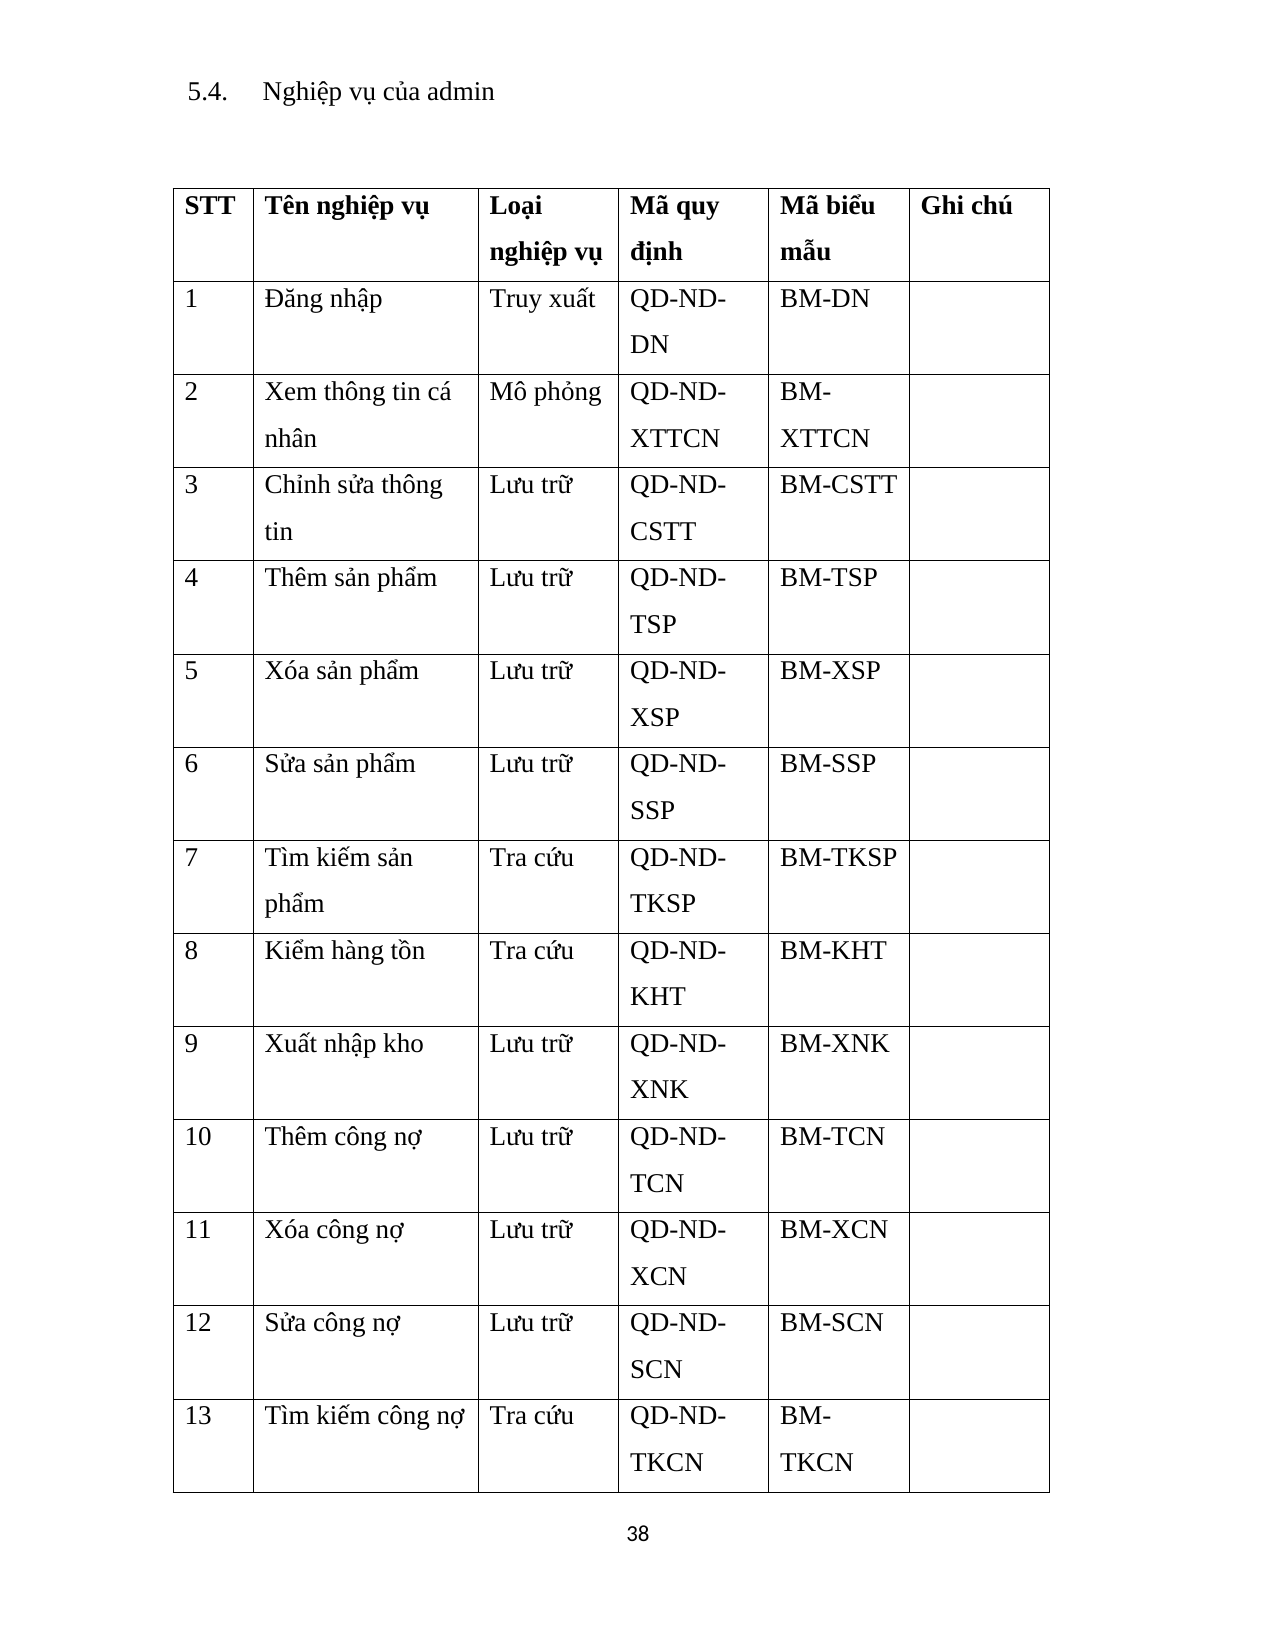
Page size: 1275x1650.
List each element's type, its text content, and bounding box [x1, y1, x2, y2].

table_cell 7 [174, 841, 253, 933]
table_cell 4 [174, 561, 253, 653]
table_cell BM-CSTT [769, 468, 909, 560]
table_cell BM-TKCN [769, 1400, 909, 1492]
table_cell QD-ND-CSTT [619, 468, 768, 560]
table_cell Lưu trữ [479, 1120, 618, 1212]
table_cell QD-ND-XTTCN [619, 375, 768, 467]
table_cell [910, 561, 1049, 653]
table_cell QD-ND-SCN [619, 1306, 768, 1398]
table_cell [910, 375, 1049, 467]
table_cell Lưu trữ [479, 1306, 618, 1398]
table_cell QD-ND-TSP [619, 561, 768, 653]
table_cell QD-ND-TKCN [619, 1400, 768, 1492]
table_cell QD-ND-XNK [619, 1027, 768, 1119]
table_header STT [174, 189, 253, 281]
table_cell Xem thông tin cá nhân [254, 375, 478, 467]
table_cell QD-ND-DN [619, 282, 768, 374]
table_cell [910, 282, 1049, 374]
table_cell BM-SSP [769, 748, 909, 840]
table_cell 10 [174, 1120, 253, 1212]
table_cell [910, 1306, 1049, 1398]
table_cell BM-XCN [769, 1213, 909, 1305]
table_cell BM-DN [769, 282, 909, 374]
table_cell Tra cứu [479, 1400, 618, 1492]
table_cell BM-TKSP [769, 841, 909, 933]
table_cell [910, 655, 1049, 747]
table_cell BM-SCN [769, 1306, 909, 1398]
table_cell Mô phỏng [479, 375, 618, 467]
table_cell Đăng nhập [254, 282, 478, 374]
table_cell 12 [174, 1306, 253, 1398]
table_cell BM-XSP [769, 655, 909, 747]
table_cell Truy xuất [479, 282, 618, 374]
table_cell QD-ND-SSP [619, 748, 768, 840]
table_cell BM-KHT [769, 934, 909, 1026]
table_cell Lưu trữ [479, 468, 618, 560]
table_cell [910, 468, 1049, 560]
table_header Tên nghiệp vụ [254, 189, 478, 281]
table_cell Kiểm hàng tồn [254, 934, 478, 1026]
list Nghiệp vụ của admin [187, 75, 1200, 106]
table_cell 5 [174, 655, 253, 747]
table_header Ghi chú [910, 189, 1049, 281]
table_cell [910, 748, 1049, 840]
table_cell BM-XTTCN [769, 375, 909, 467]
table_cell Thêm sản phẩm [254, 561, 478, 653]
table_cell QD-ND-TKSP [619, 841, 768, 933]
table_cell Sửa sản phẩm [254, 748, 478, 840]
table_cell Lưu trữ [479, 1213, 618, 1305]
table_cell 2 [174, 375, 253, 467]
table_cell Lưu trữ [479, 1027, 618, 1119]
table_cell Chỉnh sửa thông tin [254, 468, 478, 560]
table_cell 13 [174, 1400, 253, 1492]
table_cell Sửa công nợ [254, 1306, 478, 1398]
table_cell QD-ND-XCN [619, 1213, 768, 1305]
table_cell Xóa công nợ [254, 1213, 478, 1305]
table_cell 6 [174, 748, 253, 840]
table_cell 9 [174, 1027, 253, 1119]
table_cell QD-ND-KHT [619, 934, 768, 1026]
table_cell 8 [174, 934, 253, 1026]
table_cell 1 [174, 282, 253, 374]
table_cell Tìm kiếm sản phẩm [254, 841, 478, 933]
table_cell Tra cứu [479, 934, 618, 1026]
table_cell [910, 841, 1049, 933]
table_cell [910, 1027, 1049, 1119]
table_header Mã biểu mẫu [769, 189, 909, 281]
table_cell Lưu trữ [479, 748, 618, 840]
table_cell Lưu trữ [479, 561, 618, 653]
table_cell Thêm công nợ [254, 1120, 478, 1212]
table_cell Xóa sản phẩm [254, 655, 478, 747]
table_cell QD-ND-TCN [619, 1120, 768, 1212]
table_cell Tra cứu [479, 841, 618, 933]
table_cell Tìm kiếm công nợ [254, 1400, 478, 1492]
table_cell [910, 1120, 1049, 1212]
table_cell 3 [174, 468, 253, 560]
table_cell [910, 1213, 1049, 1305]
table_cell [910, 934, 1049, 1026]
table_cell BM-TSP [769, 561, 909, 653]
table_cell BM-XNK [769, 1027, 909, 1119]
table_cell Lưu trữ [479, 655, 618, 747]
table_header Mã quy định [619, 189, 768, 281]
table_cell QD-ND-XSP [619, 655, 768, 747]
table_cell Xuất nhập kho [254, 1027, 478, 1119]
table_cell 11 [174, 1213, 253, 1305]
table_cell BM-TCN [769, 1120, 909, 1212]
table_header Loại nghiệp vụ [479, 189, 618, 281]
table_cell [910, 1400, 1049, 1492]
